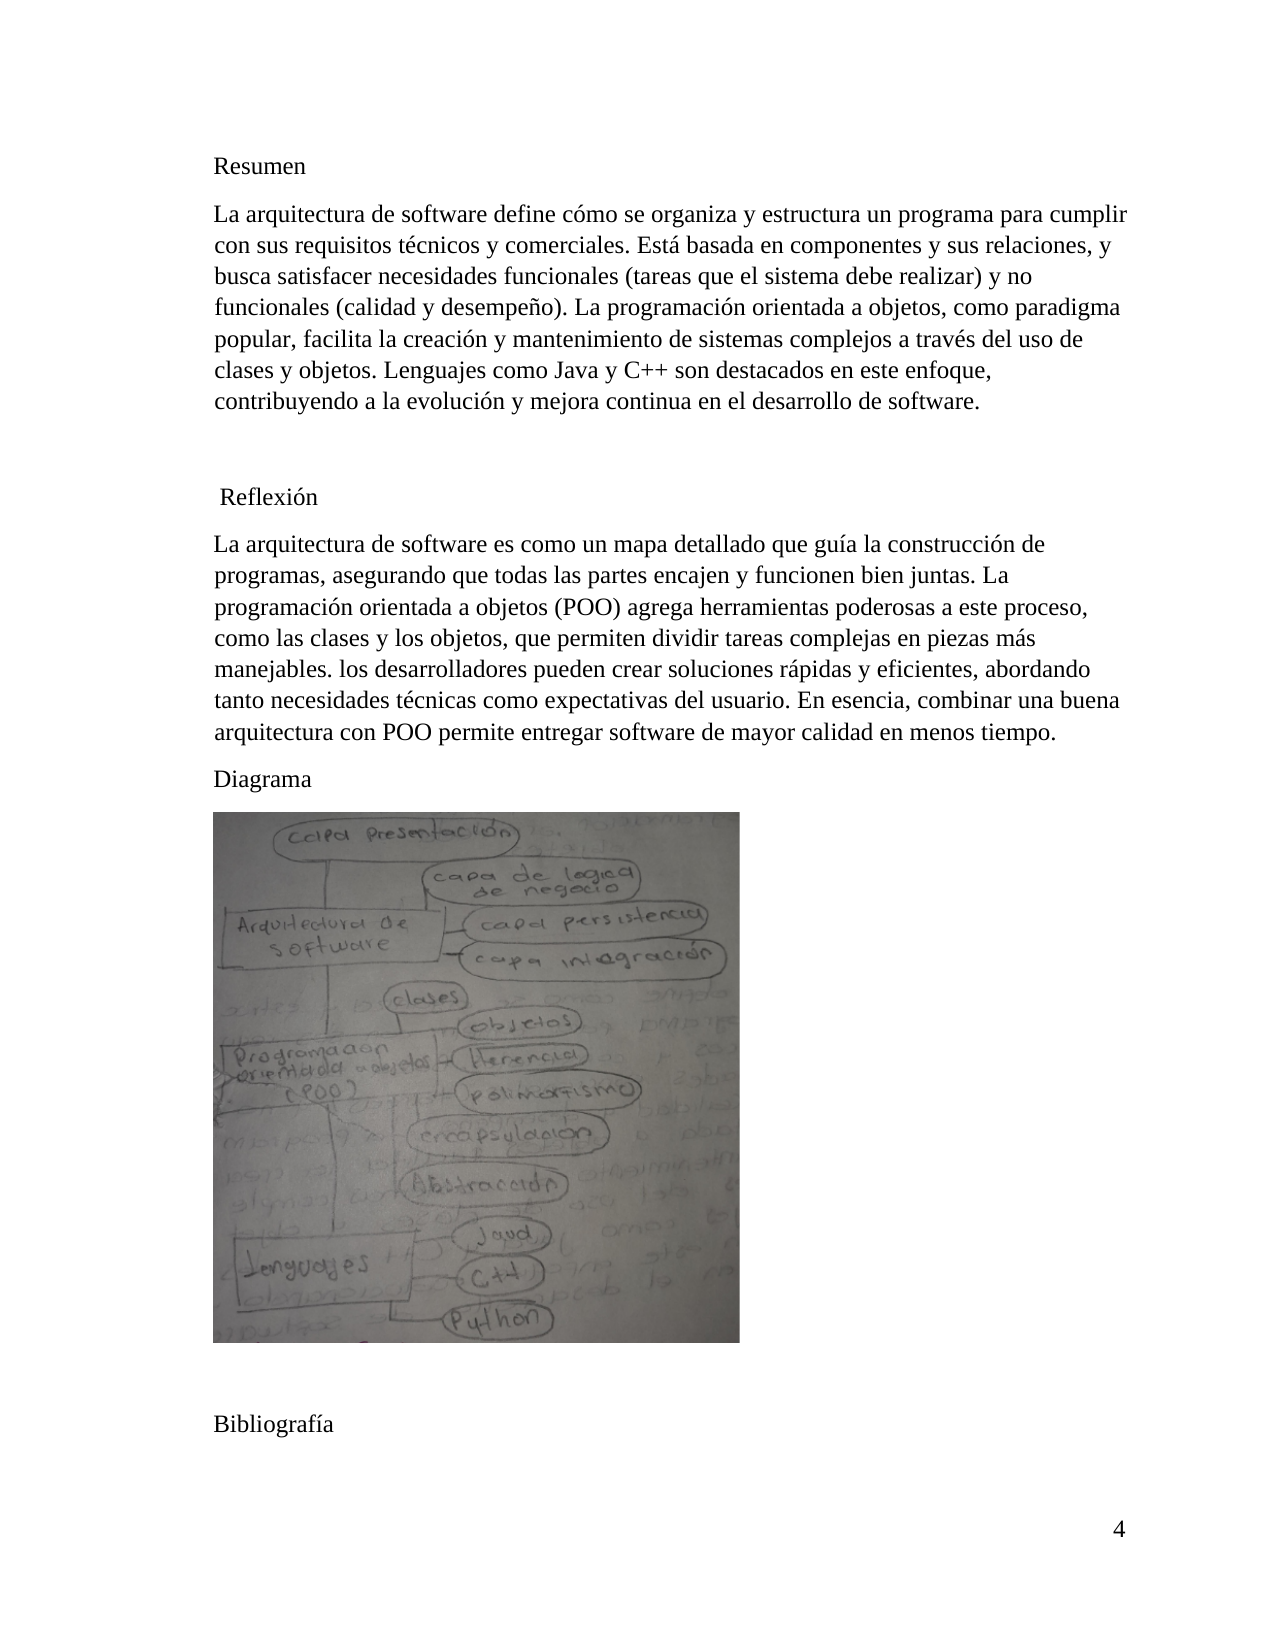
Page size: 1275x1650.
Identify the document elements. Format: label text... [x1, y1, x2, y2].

picture [213, 812, 740, 1343]
text La arquitectura de software define cómo se organiza y estructura un programa para cumplir con sus requisitos técnicos y comerciales. Está basada en componentes y sus relaciones, y busca satisfacer necesidades funcionales (tareas que el sistema debe realizar) y no funcionales (calidad y desempeño). La programación orientada a objetos, como paradigma popular, facilita la creación y mantenimiento de sistemas complejos a través del uso de clases y objetos. Lenguajes como Java y C++ son destacados en este enfoque, contribuyendo a la evolución y mejora continua en el desarrollo de software. [213, 199, 1131, 415]
text Bibliografía [213, 1409, 1131, 1438]
text Diagrama [213, 764, 1131, 793]
text La arquitectura de software es como un mapa detallado que guía la construcción de programas, asegurando que todas las partes encajen y funcionen bien juntas. La programación orientada a objetos (POO) agrega herramientas poderosas a este proceso, como las clases y los objetos, que permiten dividir tareas complejas en piezas más manejables. los desarrolladores pueden crear soluciones rápidas y eficientes, abordando tanto necesidades técnicas como expectativas del usuario. En esencia, combinar una buena arquitectura con POO permite entregar software de mayor calidad en menos tiempo. [213, 529, 1131, 746]
text Resumen [213, 151, 1131, 180]
text Reflexión [213, 482, 1131, 510]
